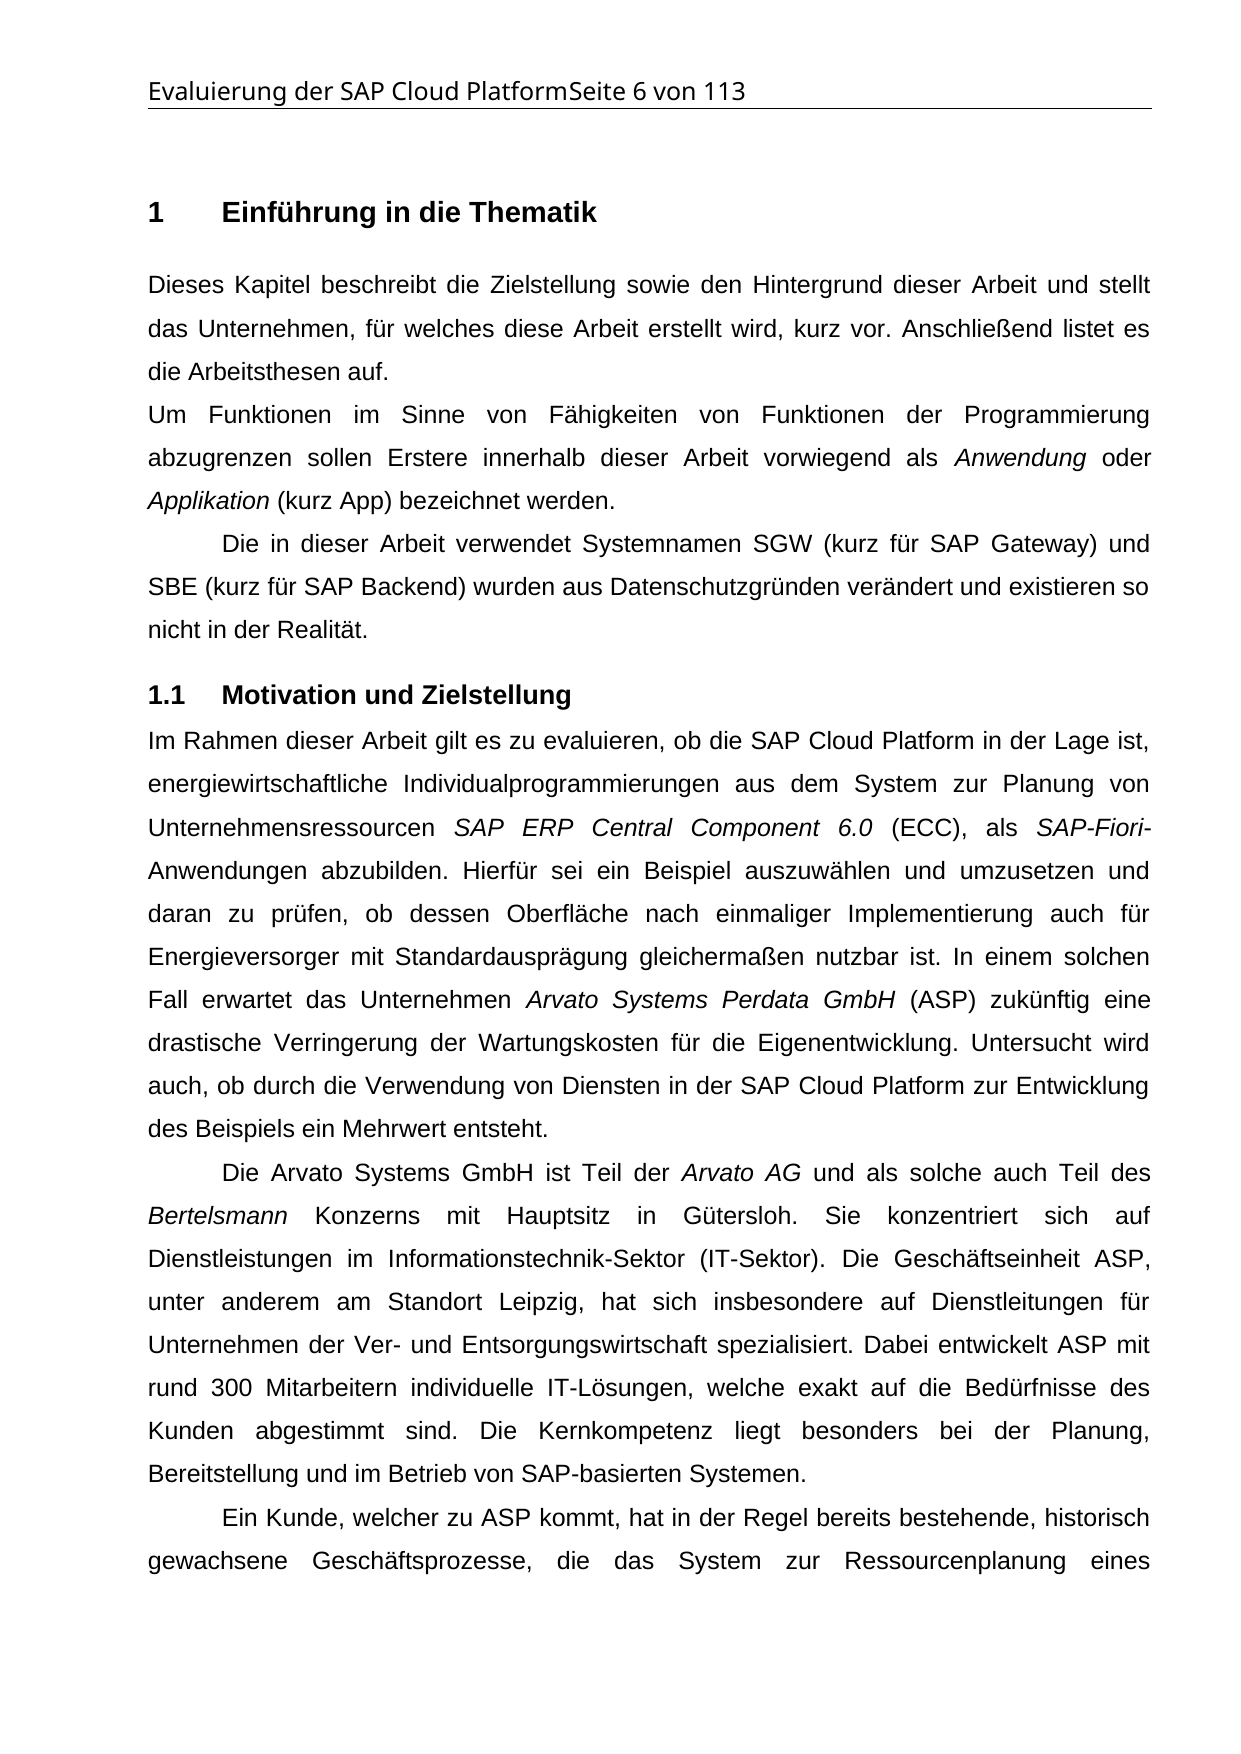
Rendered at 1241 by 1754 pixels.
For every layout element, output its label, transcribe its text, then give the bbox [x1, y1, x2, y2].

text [148, 1502, 1152, 1574]
text Die in dieser Arbeit verwendet Systemnamen SGW (kurz für SAP Gateway) und SBE (kurz für SAP Backend) wurden aus Datenschutzgründen verändert und existieren so nicht in der Realität. [148, 529, 1152, 644]
text Um Funktionen im Sinne von Fähigkeiten von Funktionen der Programmierung abzugrenzen sollen Erstere innerhalb dieser Arbeit vorwiegend als Anwendung oder Applikation (kurz App) bezeichnet werden. [148, 400, 1152, 515]
text Die Arvato Systems GmbH ist Teil der Arvato AG und als solche auch Teil des Bertelsmann Konzerns mit Hauptsitz in Gütersloh. Sie konzentriert sich auf Dienstleistungen im Informationstechnik-Sektor (IT-Sektor). Die Geschäftseinheit ASP, unter anderem am Standort Leipzig, hat sich insbesondere auf Dienstleitungen für Unternehmen der Ver- und Entsorgungswirtschaft spezialisiert. Dabei entwickelt ASP mit rund 300 Mitarbeitern individuelle IT-Lösungen, welche exakt auf die Bedürfnisse des Kunden abgestimmt sind. Die Kernkompetenz liegt besonders bei der Planung, Bereitstellung und im Betrieb von SAP-basierten Systemen. [148, 1157, 1152, 1488]
subtitle Motivation und Zielstellung [148, 679, 1152, 711]
subtitle Einführung in die Thematik [148, 195, 1152, 229]
text Im Rahmen dieser Arbeit gilt es zu evaluieren, ob die SAP Cloud Platform in der Lage ist, energiewirtschaftliche Individualprogrammierungen aus dem System zur Planung von Unternehmensressourcen SAP ERP Central Component 6.0 (ECC), als SAP-Fiori-Anwendungen abzubilden. Hierfür sei ein Beispiel auszuwählen und umzusetzen und daran zu prüfen, ob dessen Oberfläche nach einmaliger Implementierung auch für Energieversorger mit Standardausprägung gleichermaßen nutzbar ist. In einem solchen Fall erwartet das Unternehmen Arvato Systems Perdata GmbH (ASP) zukünftig eine drastische Verringerung der Wartungskosten für die Eigenentwicklung. Untersucht wird auch, ob durch die Verwendung von Diensten in der SAP Cloud Platform zur Entwicklung des Beispiels ein Mehrwert entsteht. [148, 726, 1152, 1143]
text Dieses Kapitel beschreibt die Zielstellung sowie den Hintergrund dieser Arbeit und stellt das Unternehmen, für welches diese Arbeit erstellt wird, kurz vor. Anschließend listet es die Arbeitsthesen auf. [148, 270, 1152, 385]
